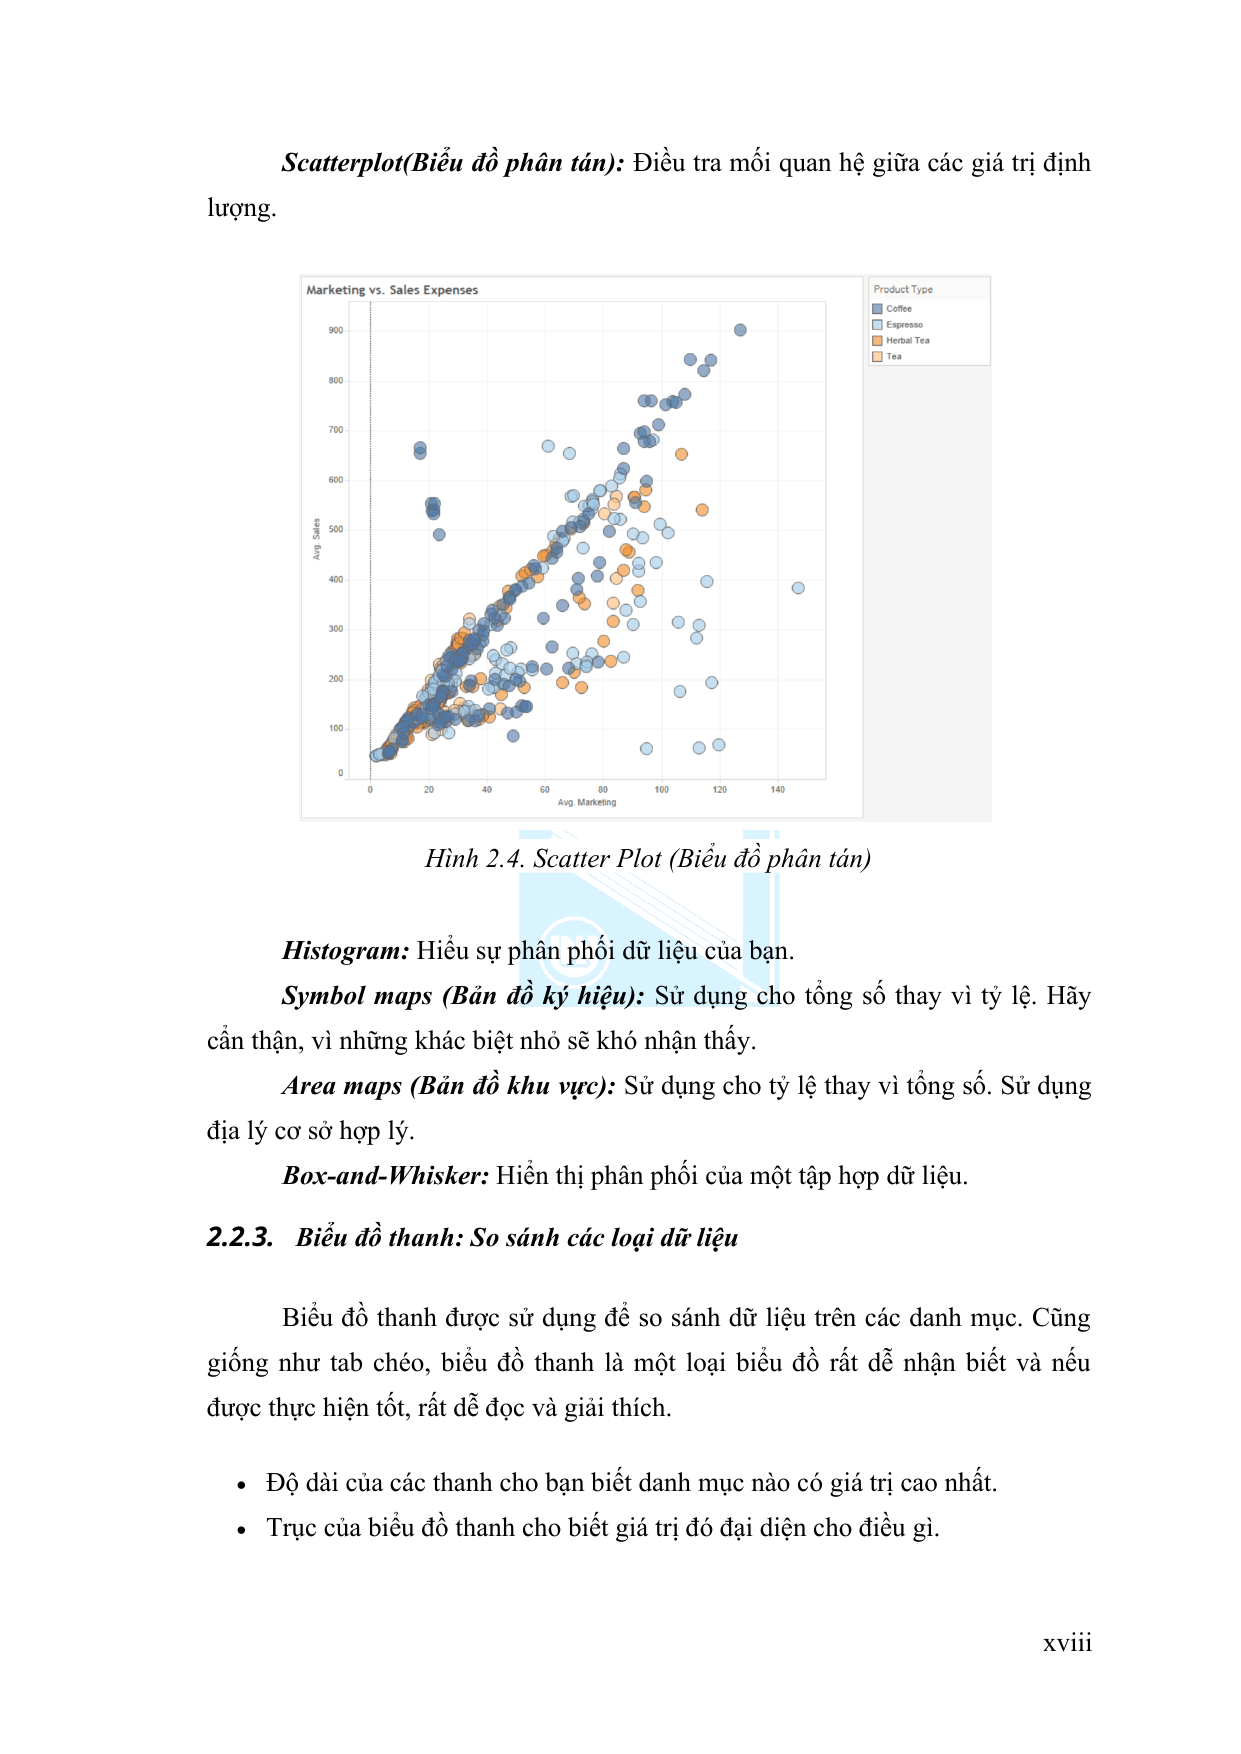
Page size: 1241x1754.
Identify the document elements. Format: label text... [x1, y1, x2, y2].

text Histogram: Hiểu sự phân phối dữ liệu của bạn. [207, 935, 1092, 965]
subtitle Biểu đồ thanh: So sánh các loại dữ liệu [207, 1217, 1092, 1254]
text Box-and-Whisker: Hiển thị phân phối của một tập hợp dữ liệu. [207, 1160, 1092, 1190]
list Trục của biểu đồ thanh cho biết giá trị đó đại diện cho điều gì. [236, 1513, 1092, 1543]
list Độ dài của các thanh cho bạn biết danh mục nào có giá trị cao nhất. [236, 1468, 1092, 1498]
text Biểu đồ thanh được sử dụng để so sánh dữ liệu trên các danh mục. Cũng giống như tab chéo, biểu đồ thanh là một loại biểu đồ rất dễ nhận biết và nếu được thực hiện tốt, rất dễ đọc và giải thích. [207, 1303, 1092, 1423]
text Symbol maps (Bản đồ ký hiệu): Sử dụng cho tổng số thay vì tỷ lệ. Hãy cẩn thận, vì những khác biệt nhỏ sẽ khó nhận thấy. [207, 980, 1092, 1055]
text Scatterplot(Biểu đồ phân tán): Điều tra mối quan hệ giữa các giá trị định lượng. [207, 148, 1092, 223]
text Area maps (Bản đồ khu vực): Sử dụng cho tỷ lệ thay vì tổng số. Sử dụng địa lý cơ sở hợp lý. [207, 1070, 1092, 1145]
picture [295, 265, 1004, 830]
